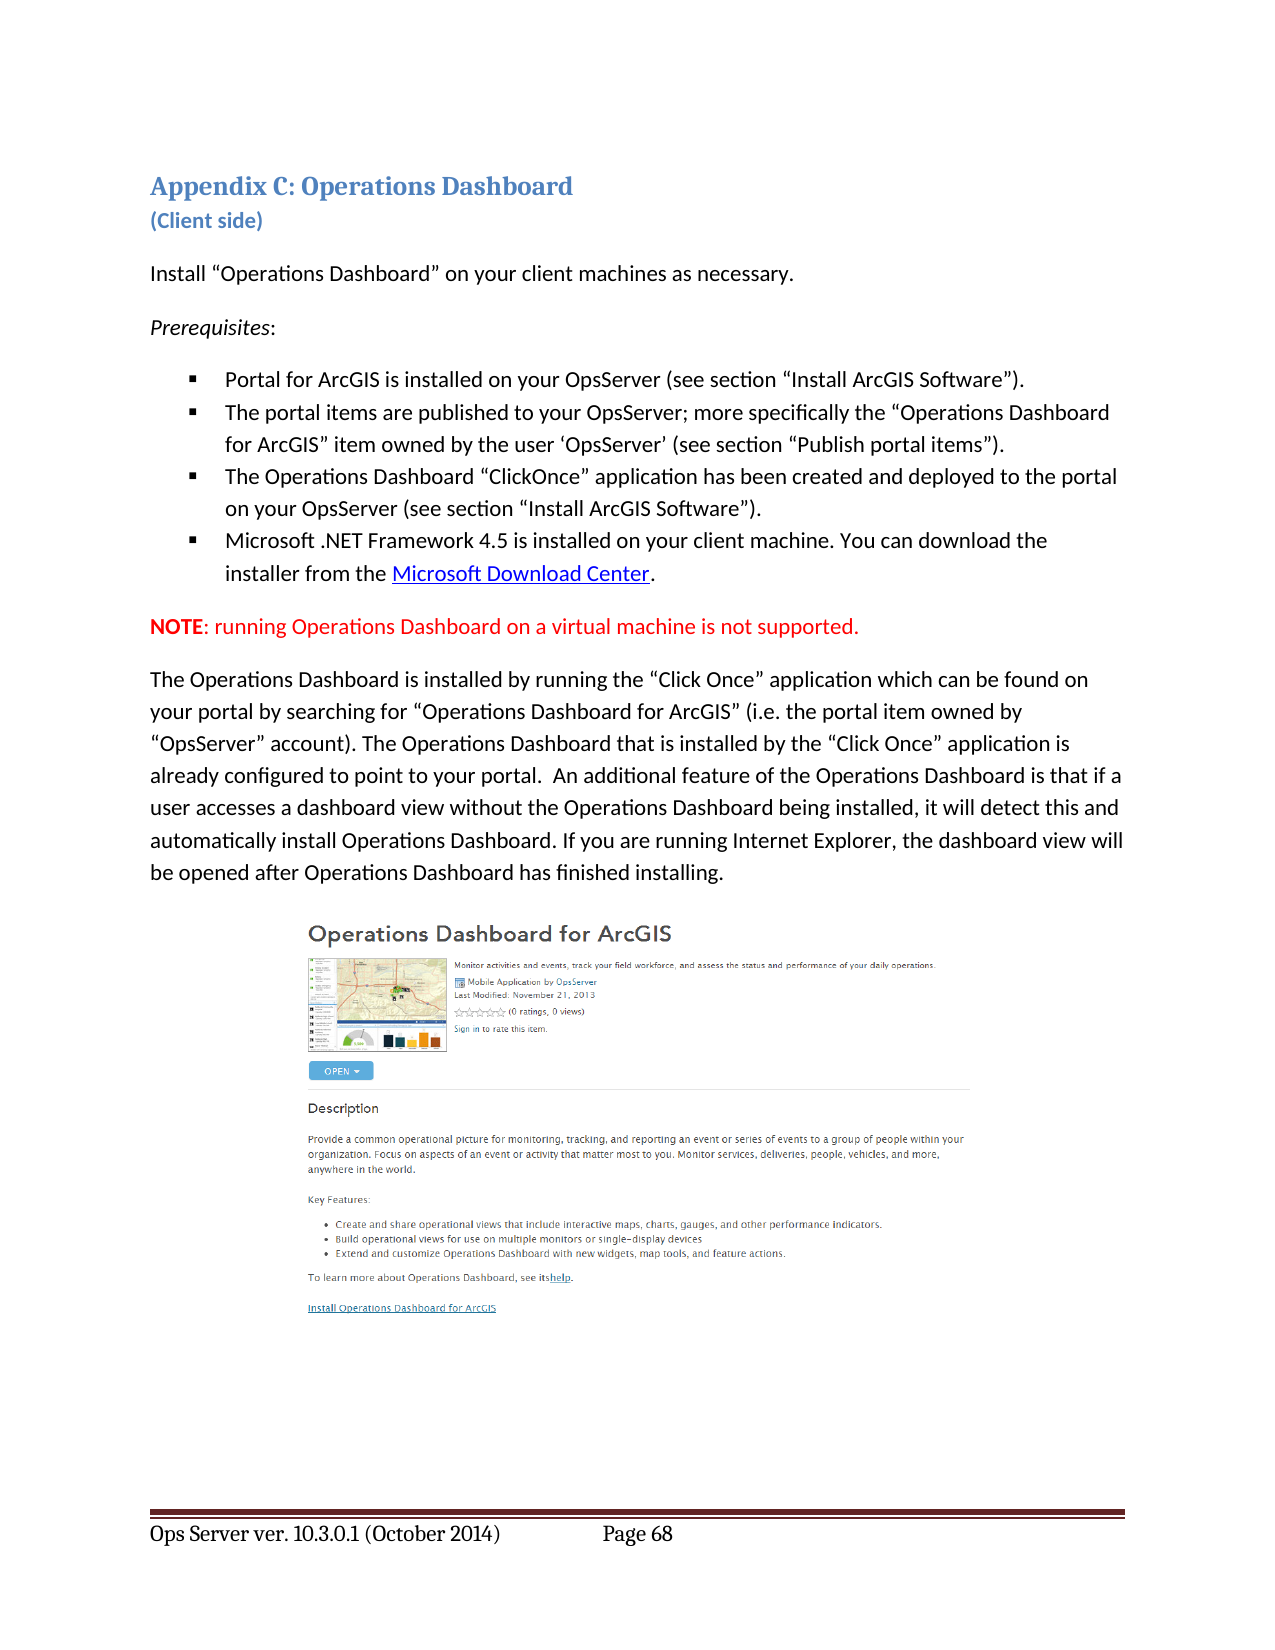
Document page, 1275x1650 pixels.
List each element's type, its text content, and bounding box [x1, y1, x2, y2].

list Portal for ArcGIS is installed on your OpsServer (see section “Install ArcGIS Software”). [187, 366, 1125, 394]
subtitle Appendix C: Operations Dashboard [150, 171, 1125, 202]
text Prerequisites: [150, 313, 1125, 341]
text NOTE: running Operations Dashboard on a virtual machine is not supported. [150, 612, 1125, 640]
list The Operations Dashboard “ClickOnce” application has been created and deployed to the portal on your OpsServer (see section “Install ArcGIS Software”). [187, 462, 1125, 522]
picture [291, 911, 984, 1325]
list The portal items are published to your OpsServer; more specifically the “Operations Dashboard for ArcGIS” item owned by the user ‘OpsServer’ (see section “Publish portal items”). [187, 398, 1125, 458]
text The Operations Dashboard is installed by running the “Click Once” application which can be found on your portal by searching for “Operations Dashboard for ArcGIS” (i.e. the portal item owned by “OpsServer” account). The Operations Dashboard that is installed by the “Click Once” application is already configured to point to your portal. An additional feature of the Operations Dashboard is that if a user accesses a dashboard view without the Operations Dashboard being installed, it will detect this and automatically install Operations Dashboard. If you are running Internet Explorer, the dashboard view will be opened after Operations Dashboard has finished installing. [150, 665, 1125, 886]
text Install “Operations Dashboard” on your client machines as necessary. [150, 259, 1125, 288]
text (Client side) [150, 207, 1125, 234]
list Microsoft .NET Framework 4.5 is installed on your client machine. You can download the installer from the Microsoft Download Center. [187, 527, 1125, 587]
